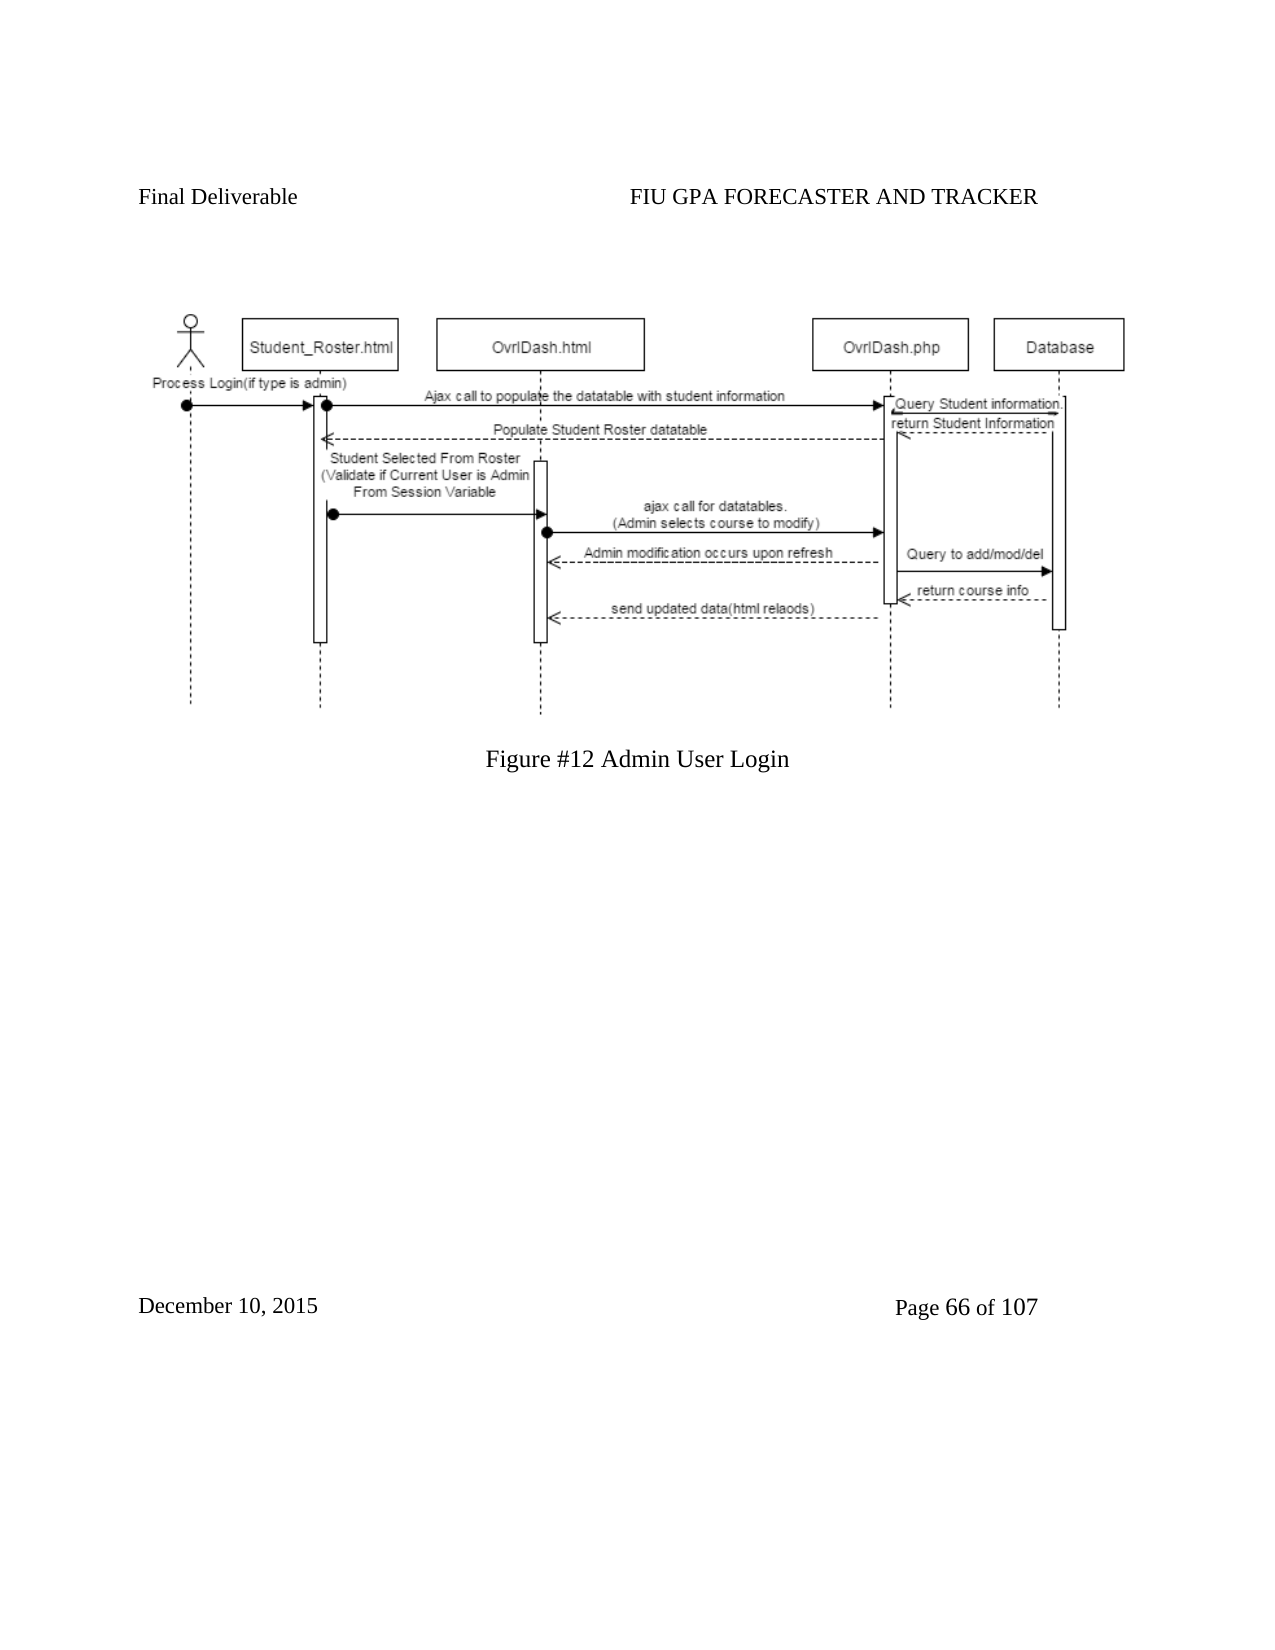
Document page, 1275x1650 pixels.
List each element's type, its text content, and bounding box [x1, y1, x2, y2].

text Figure #12 Admin User Login [150, 744, 1125, 773]
